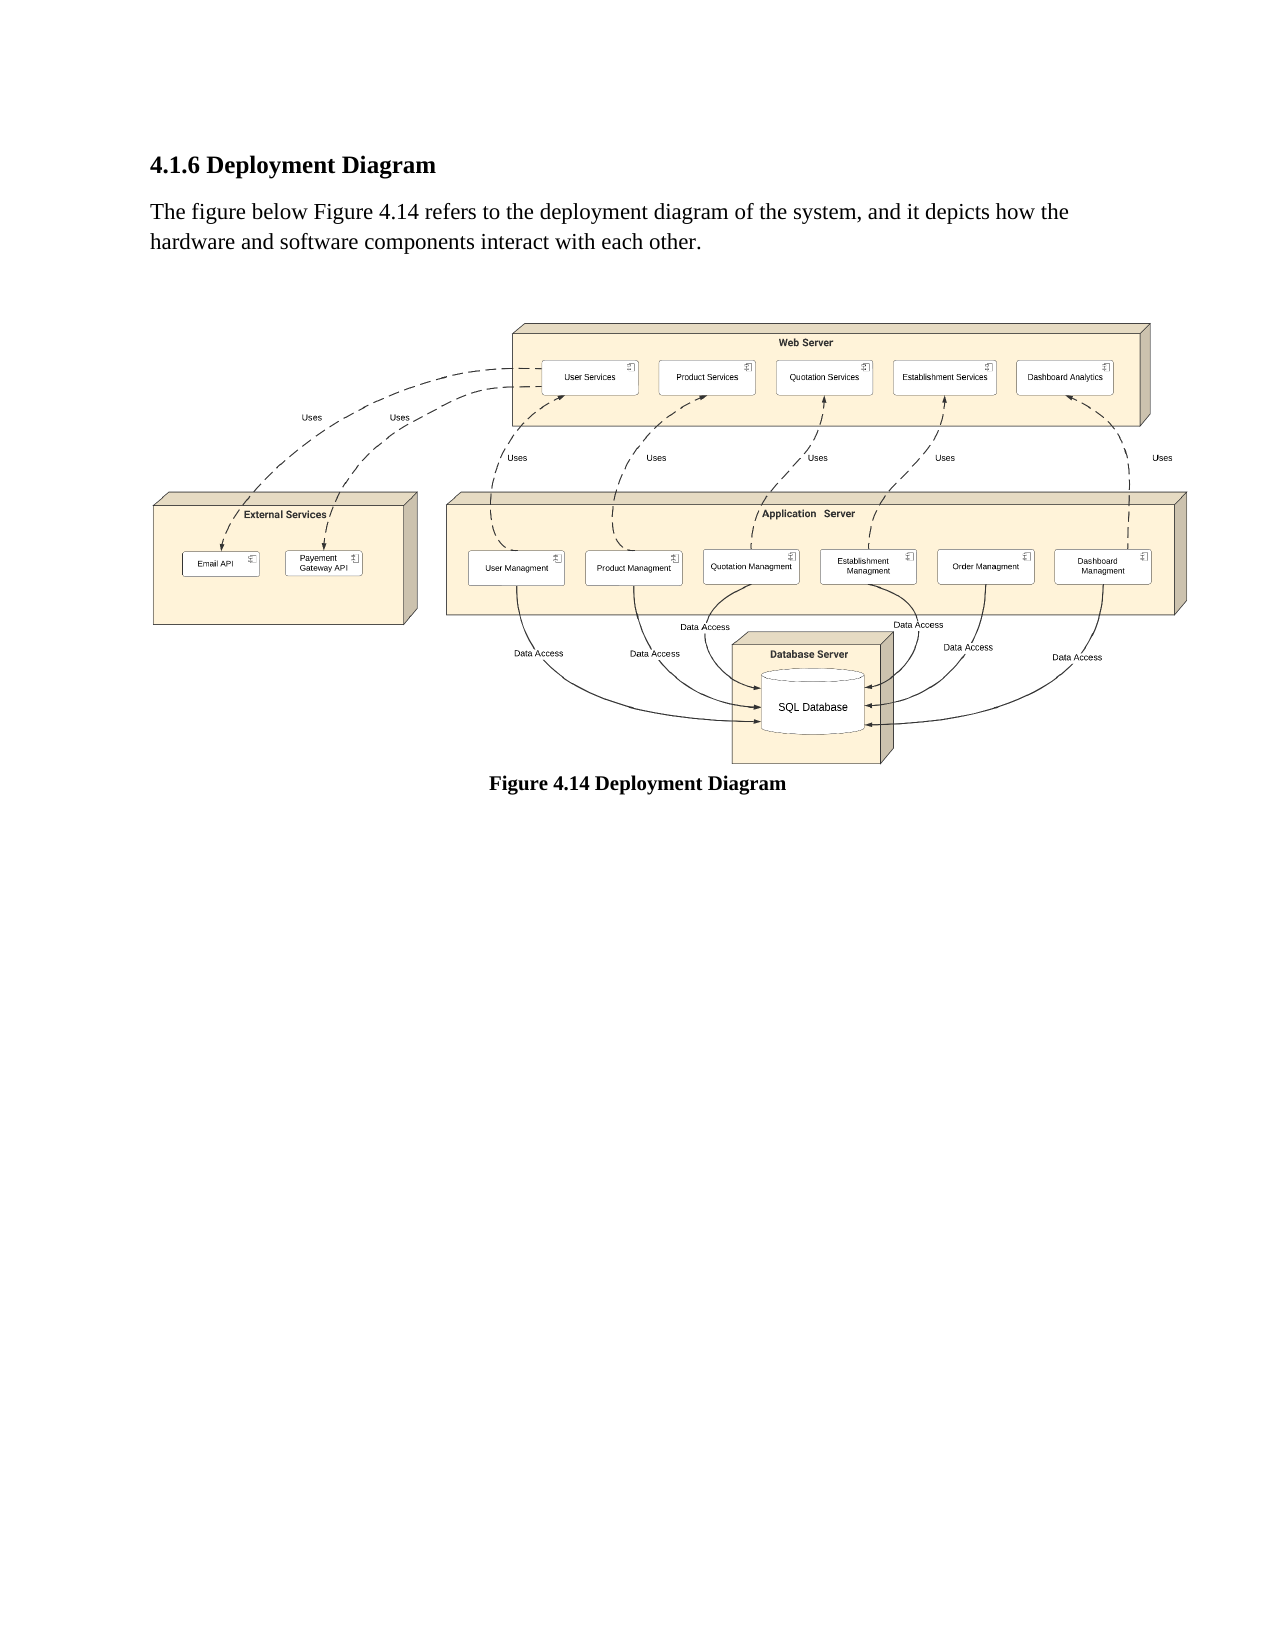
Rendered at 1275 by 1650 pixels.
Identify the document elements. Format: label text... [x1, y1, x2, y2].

subtitle 4.1.6 Deployment Diagram [150, 150, 1125, 179]
text The figure below Figure 4.14 refers to the deployment diagram of the system, and it depicts how the hardware and software components interact with each other. [150, 198, 1125, 254]
picture [150, 318, 1190, 767]
text Figure 4.14 Deployment Diagram [150, 771, 1125, 794]
